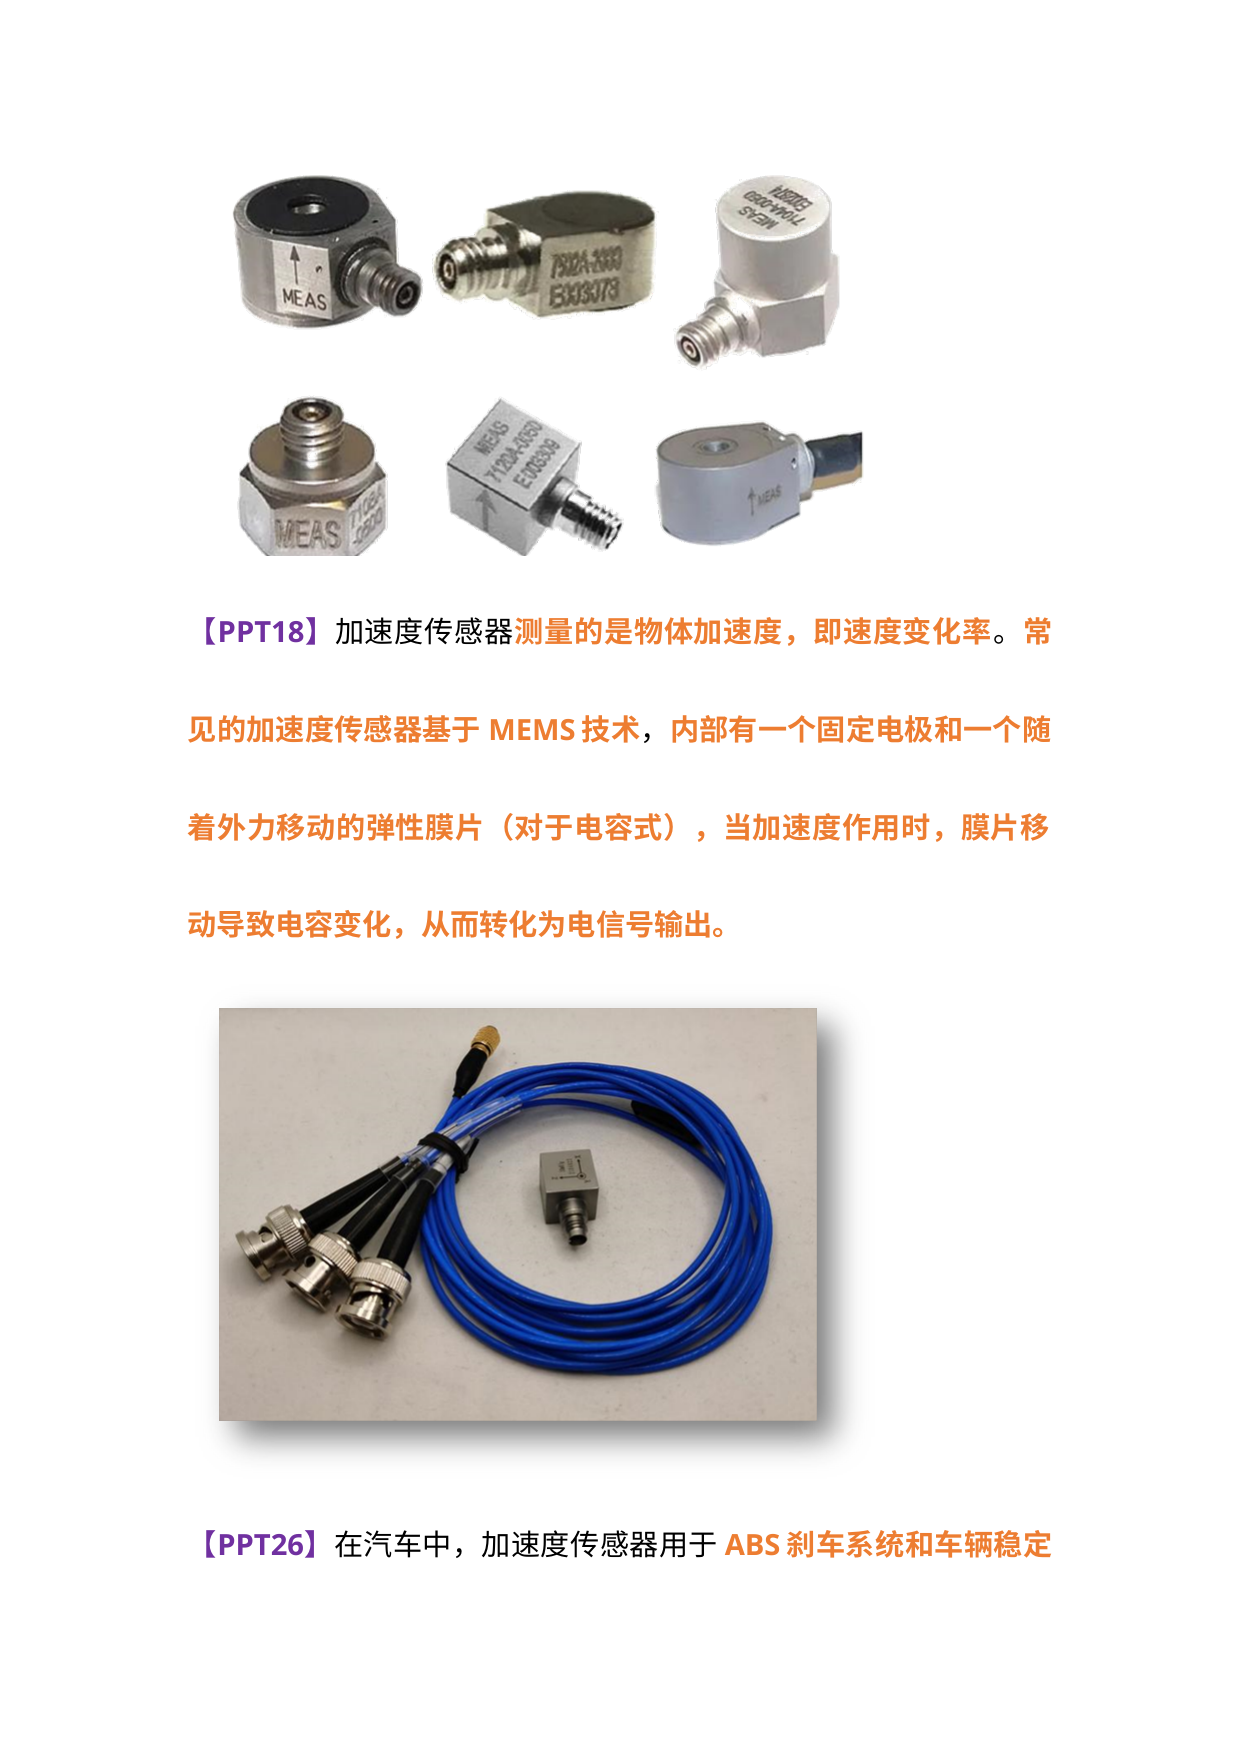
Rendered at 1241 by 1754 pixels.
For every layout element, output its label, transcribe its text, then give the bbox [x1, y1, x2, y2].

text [187, 1510, 1053, 1575]
text 【PPT18】加速度传感器测量的是物体加速度，即速度变化率。常见的加速度传感器基于MEMS技术，内部有一个固定电极和一个随着外力移动的弹性膜片（对于电容式），当加速度作用时，膜片移动导致电容变化，从而转化为电信号输出。 [187, 598, 1053, 955]
picture [187, 162, 963, 556]
picture [187, 976, 882, 1486]
